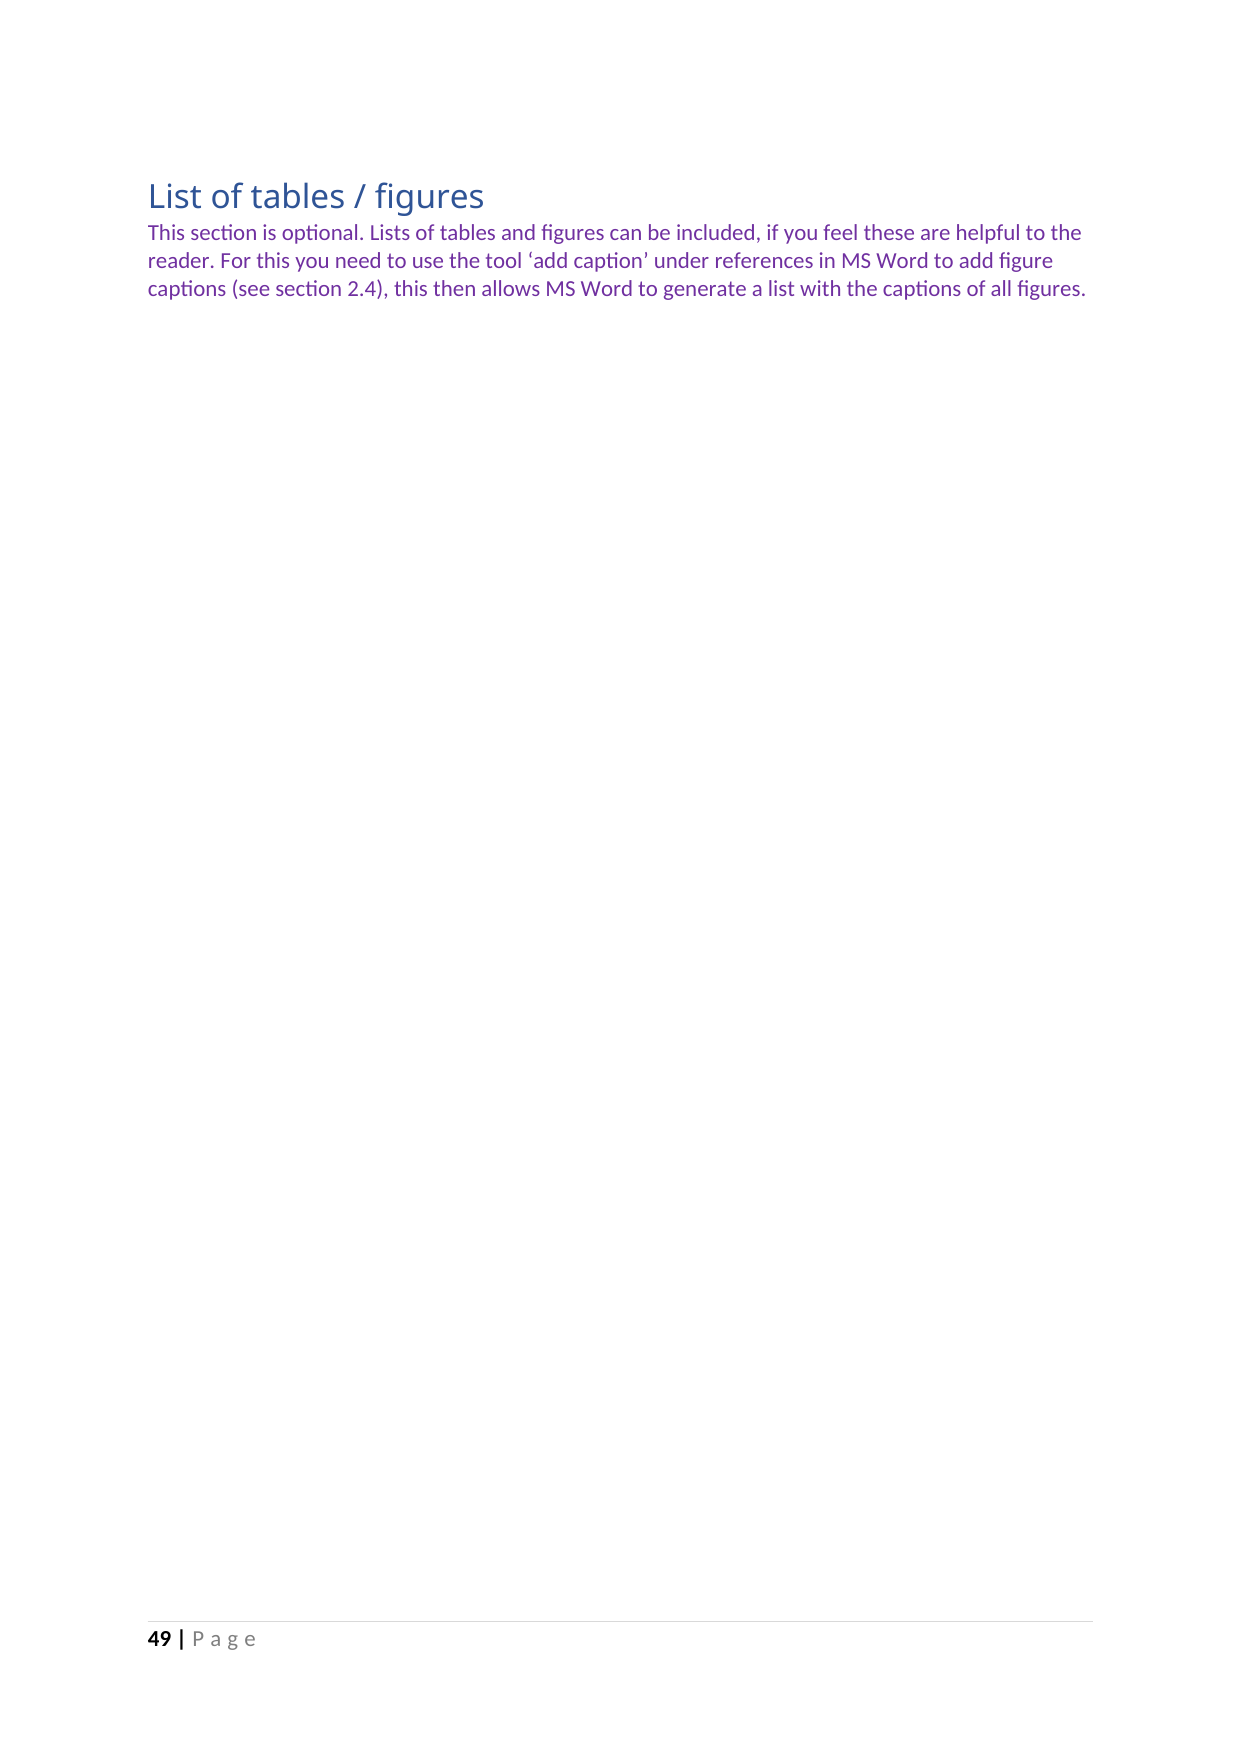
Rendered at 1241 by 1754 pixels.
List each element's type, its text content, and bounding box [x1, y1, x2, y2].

text This section is optional. Lists of tables and figures can be included, if you feel these are helpful to the reader. For this you need to use the tool ‘add caption’ under references in MS Word to add figure captions (see section 2.4), this then allows MS Word to generate a list with the captions of all figures. [148, 218, 1093, 302]
subtitle List of tables / figures [148, 173, 1093, 218]
